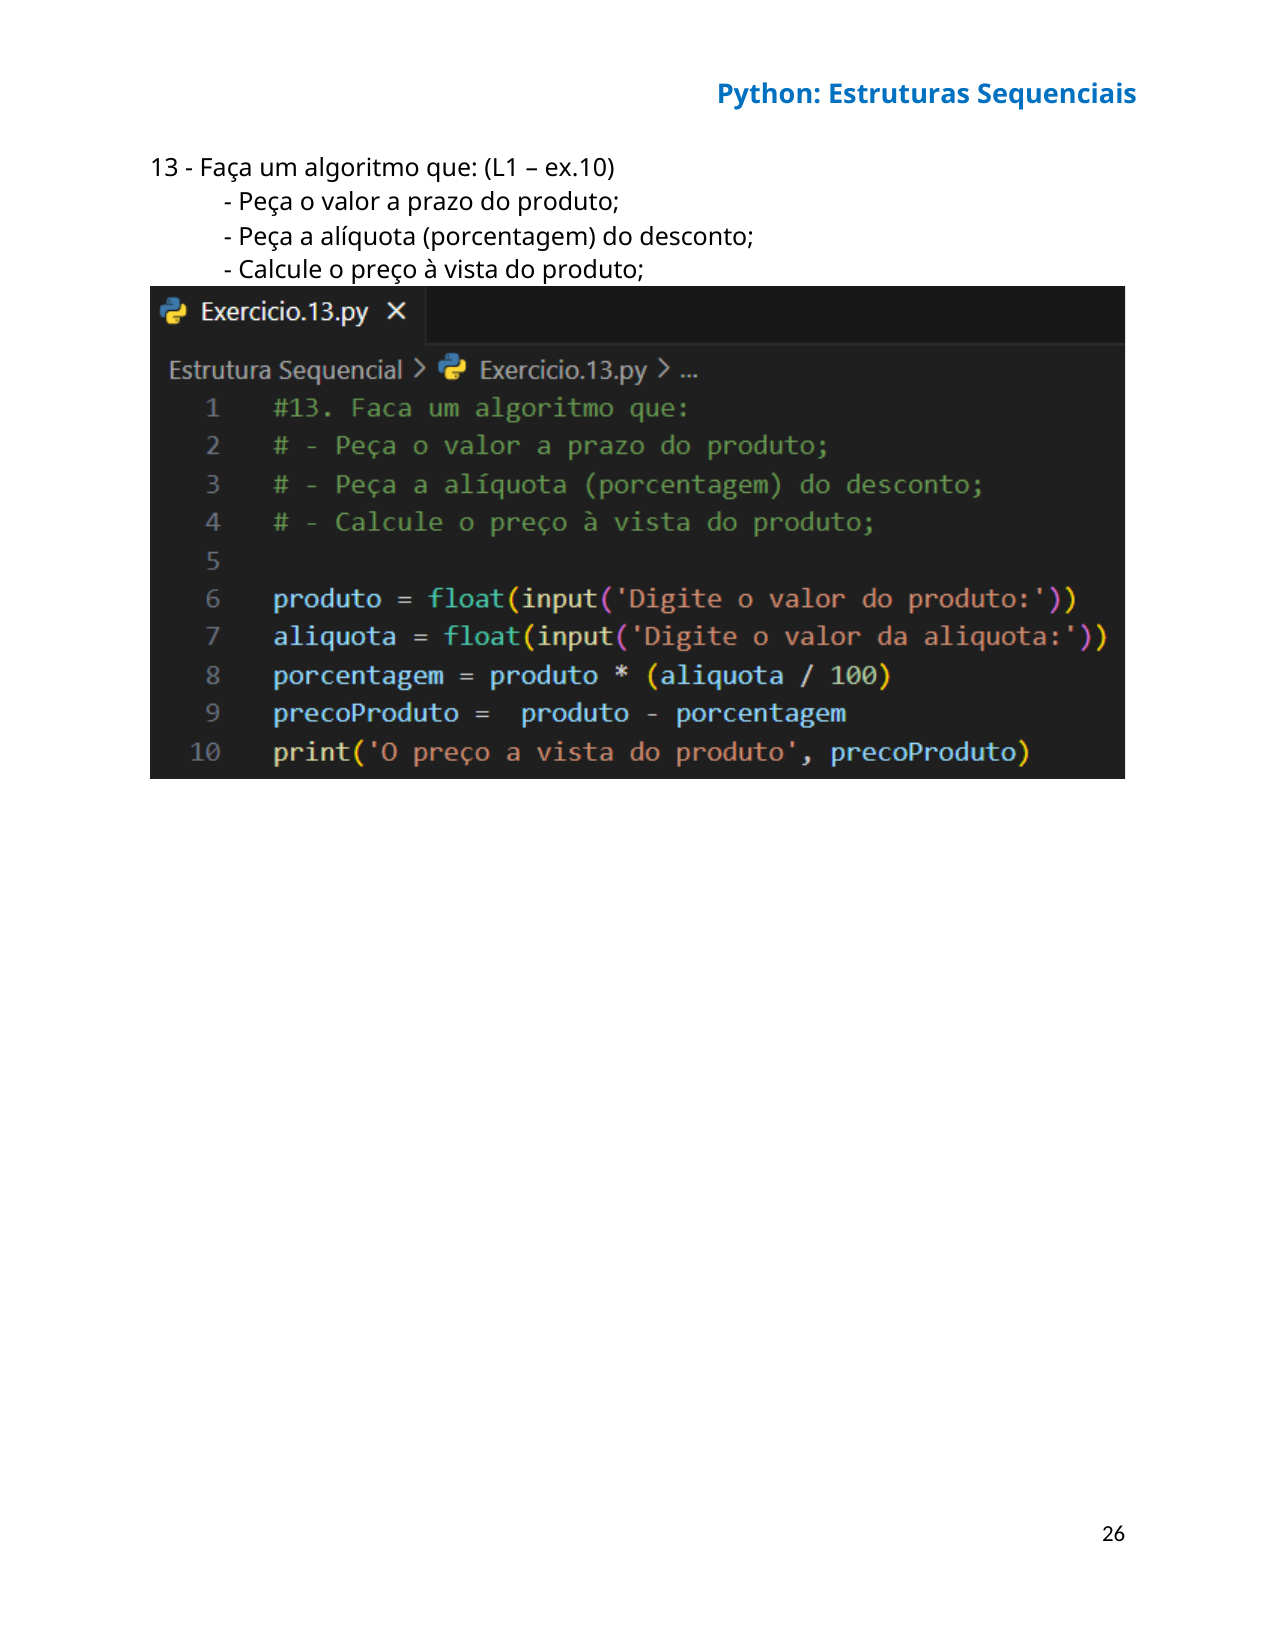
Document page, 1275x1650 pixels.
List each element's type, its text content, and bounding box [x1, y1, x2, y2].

text - Calcule o preço à vista do produto; [150, 252, 1125, 286]
text 13 - Faça um algoritmo que: (L1 – ex.10) [150, 150, 1125, 184]
text - Peça o valor a prazo do produto; [150, 184, 1125, 218]
text - Peça a alíquota (porcentagem) do desconto; [150, 218, 1125, 252]
picture [150, 286, 1125, 779]
